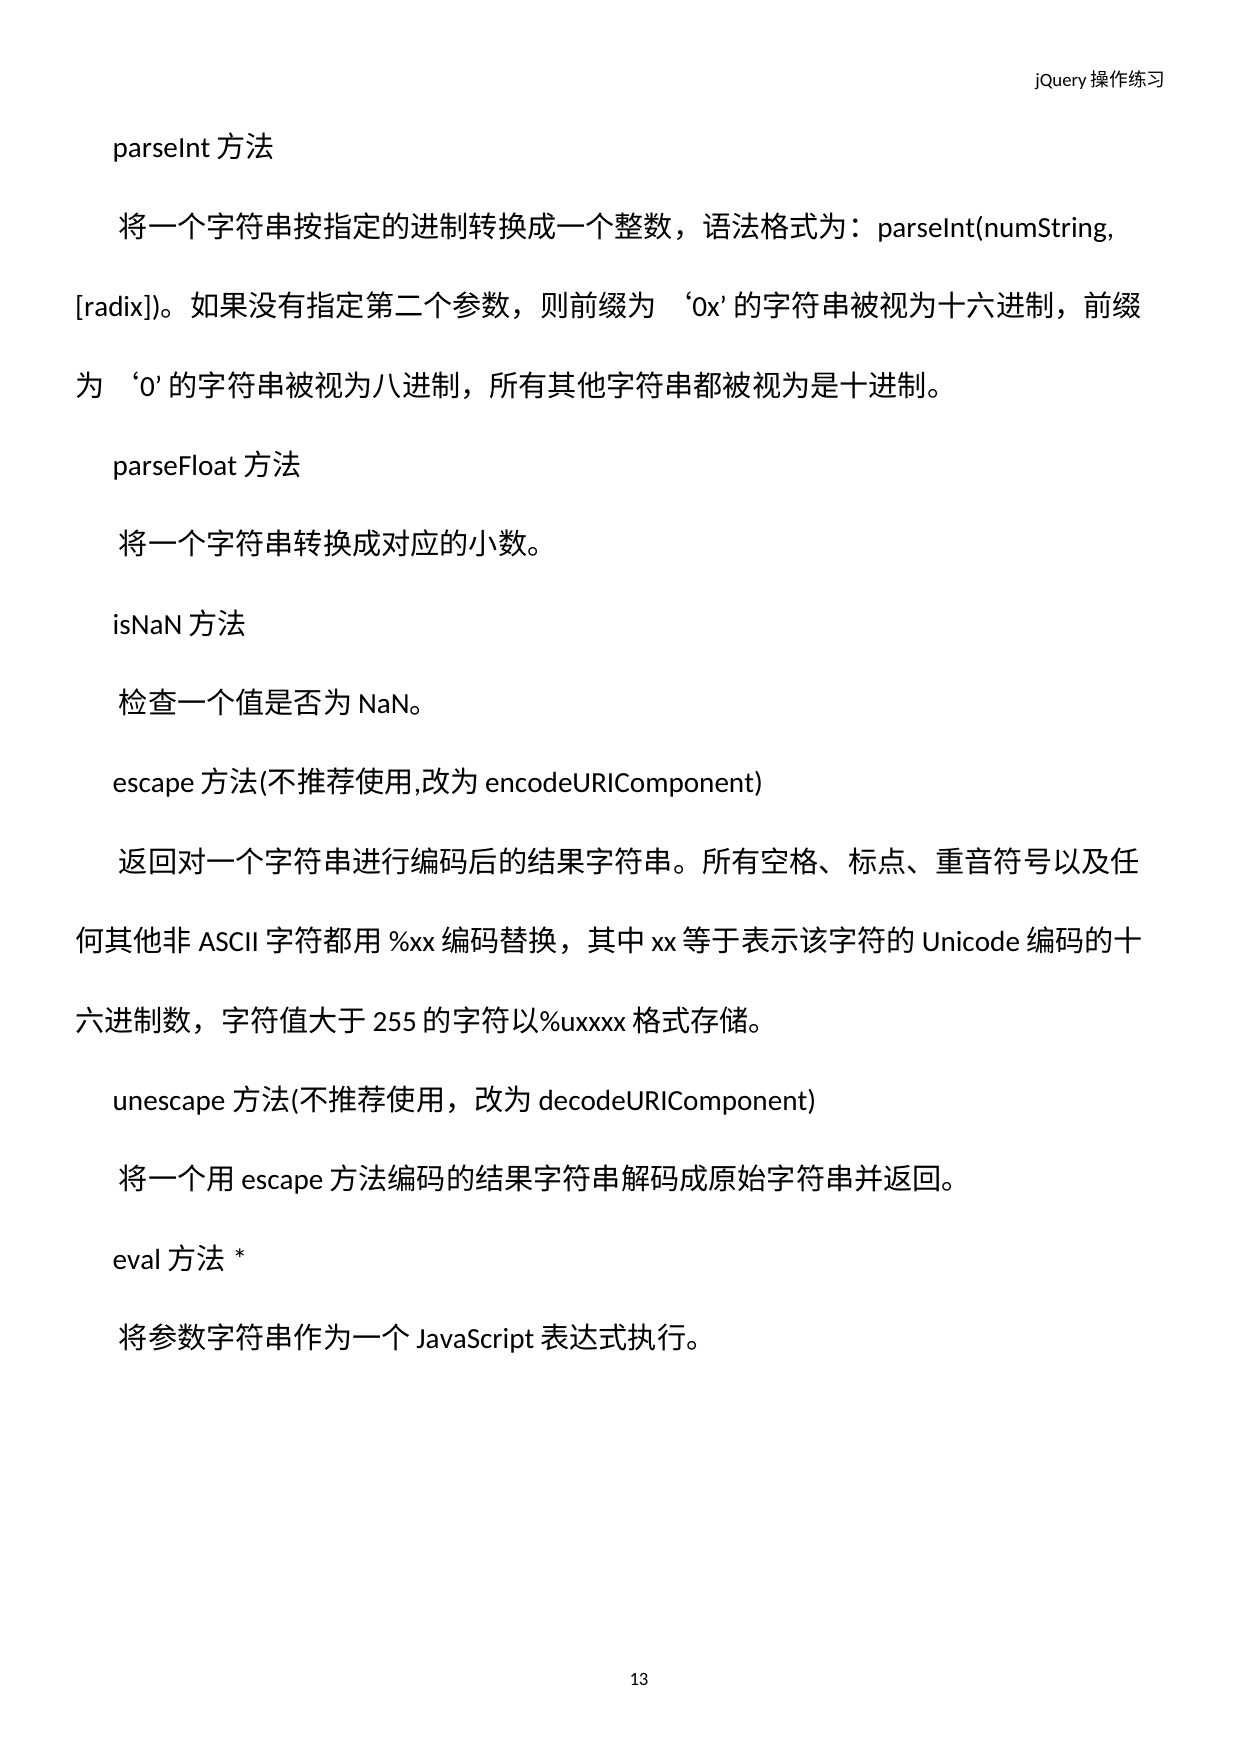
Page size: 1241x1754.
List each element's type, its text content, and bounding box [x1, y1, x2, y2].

text 将一个用escape方法编码的结果字符串解码成原始字符串并返回。 [75, 1137, 1165, 1217]
text unescape 方法(不推荐使用，改为decodeURIComponent) [75, 1058, 1165, 1137]
text 返回对一个字符串进行编码后的结果字符串。所有空格、标点、重音符号以及任何其他非 ASCII 字符都用 %xx 编码替换，其中xx等于表示该字符的Unicode编码的十六进制数，字符值大于255的字符以%uxxxx格式存储。 [75, 820, 1165, 1058]
text escape方法(不推荐使用,改为encodeURIComponent) [75, 741, 1165, 820]
text parseInt方法 [75, 106, 1165, 185]
text 检查一个值是否为NaN。 [75, 661, 1165, 741]
text 将参数字符串作为一个JavaScript表达式执行。 [75, 1296, 1165, 1376]
text 将一个字符串转换成对应的小数。 [75, 502, 1165, 582]
text isNaN方法 [75, 582, 1165, 661]
text eval 方法 * [75, 1217, 1165, 1296]
text parseFloat方法 [75, 423, 1165, 502]
text 将一个字符串按指定的进制转换成一个整数，语法格式为：parseInt(numString, [radix])。如果没有指定第二个参数，则前缀为 ‘0x’ 的字符串被视为十六进制，前缀为 ‘0’ 的字符串被视为八进制，所有其他字符串都被视为是十进制。 [75, 185, 1165, 423]
